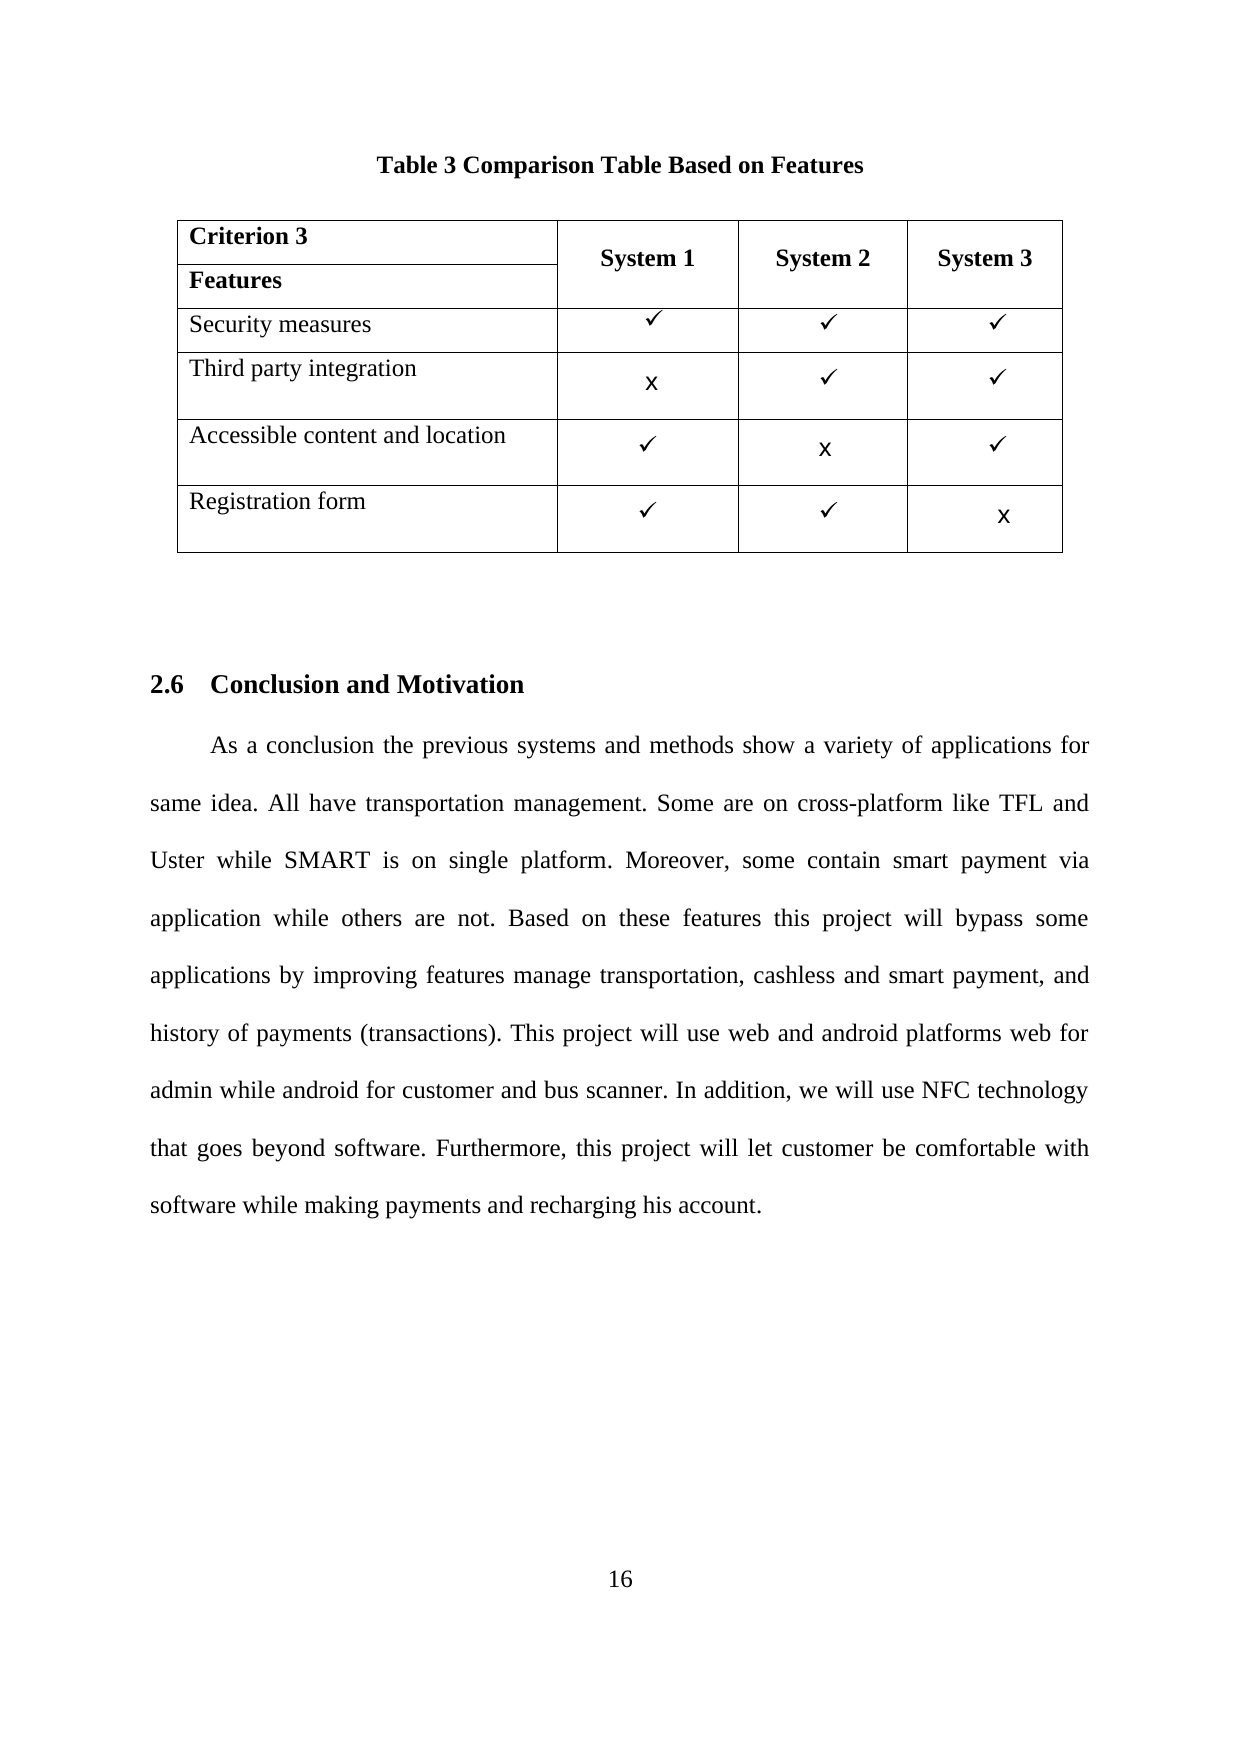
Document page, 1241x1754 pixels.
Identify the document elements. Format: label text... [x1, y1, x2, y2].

table_cell Accessible content and location [178, 420, 557, 485]
table_cell [908, 353, 1062, 419]
table_cell [908, 309, 1062, 352]
table_header System 1 [558, 221, 738, 308]
table_header System 2 [739, 221, 907, 308]
table_cell x [558, 353, 738, 419]
table_cell [558, 309, 738, 352]
table_cell [558, 486, 738, 552]
table_cell Third party integration [178, 353, 557, 419]
text Table Comparison Table Based on Features [150, 150, 1090, 179]
text As a conclusion the previous systems and methods show a variety of applications for same idea. All have transportation management. Some are on cross-platform like TFL and Uster while SMART is on single platform. Moreover, some contain smart payment via application while others are not. Based on these features this project will bypass some applications by improving features manage transportation, cashless and smart payment, and history of payments (transactions). This project will use web and android platforms web for admin while android for customer and bus scanner. In addition, we will use NFC technology that goes beyond software. Furthermore, this project will let customer be comfortable with software while making payments and recharging his account. [150, 730, 1090, 1219]
table_cell [908, 420, 1062, 485]
table_cell x [739, 420, 907, 485]
table_cell [558, 420, 738, 485]
table_header System 3 [908, 221, 1062, 308]
table_cell Security measures [178, 309, 557, 352]
table_cell x [908, 486, 1062, 552]
table_header Criterion 3 [178, 221, 557, 264]
table_cell [739, 353, 907, 419]
table_cell Features [178, 265, 557, 308]
table_cell [739, 309, 907, 352]
table_cell [739, 486, 907, 552]
subtitle Conclusion and Motivation [150, 668, 1090, 699]
table_cell Registration form [178, 486, 557, 552]
